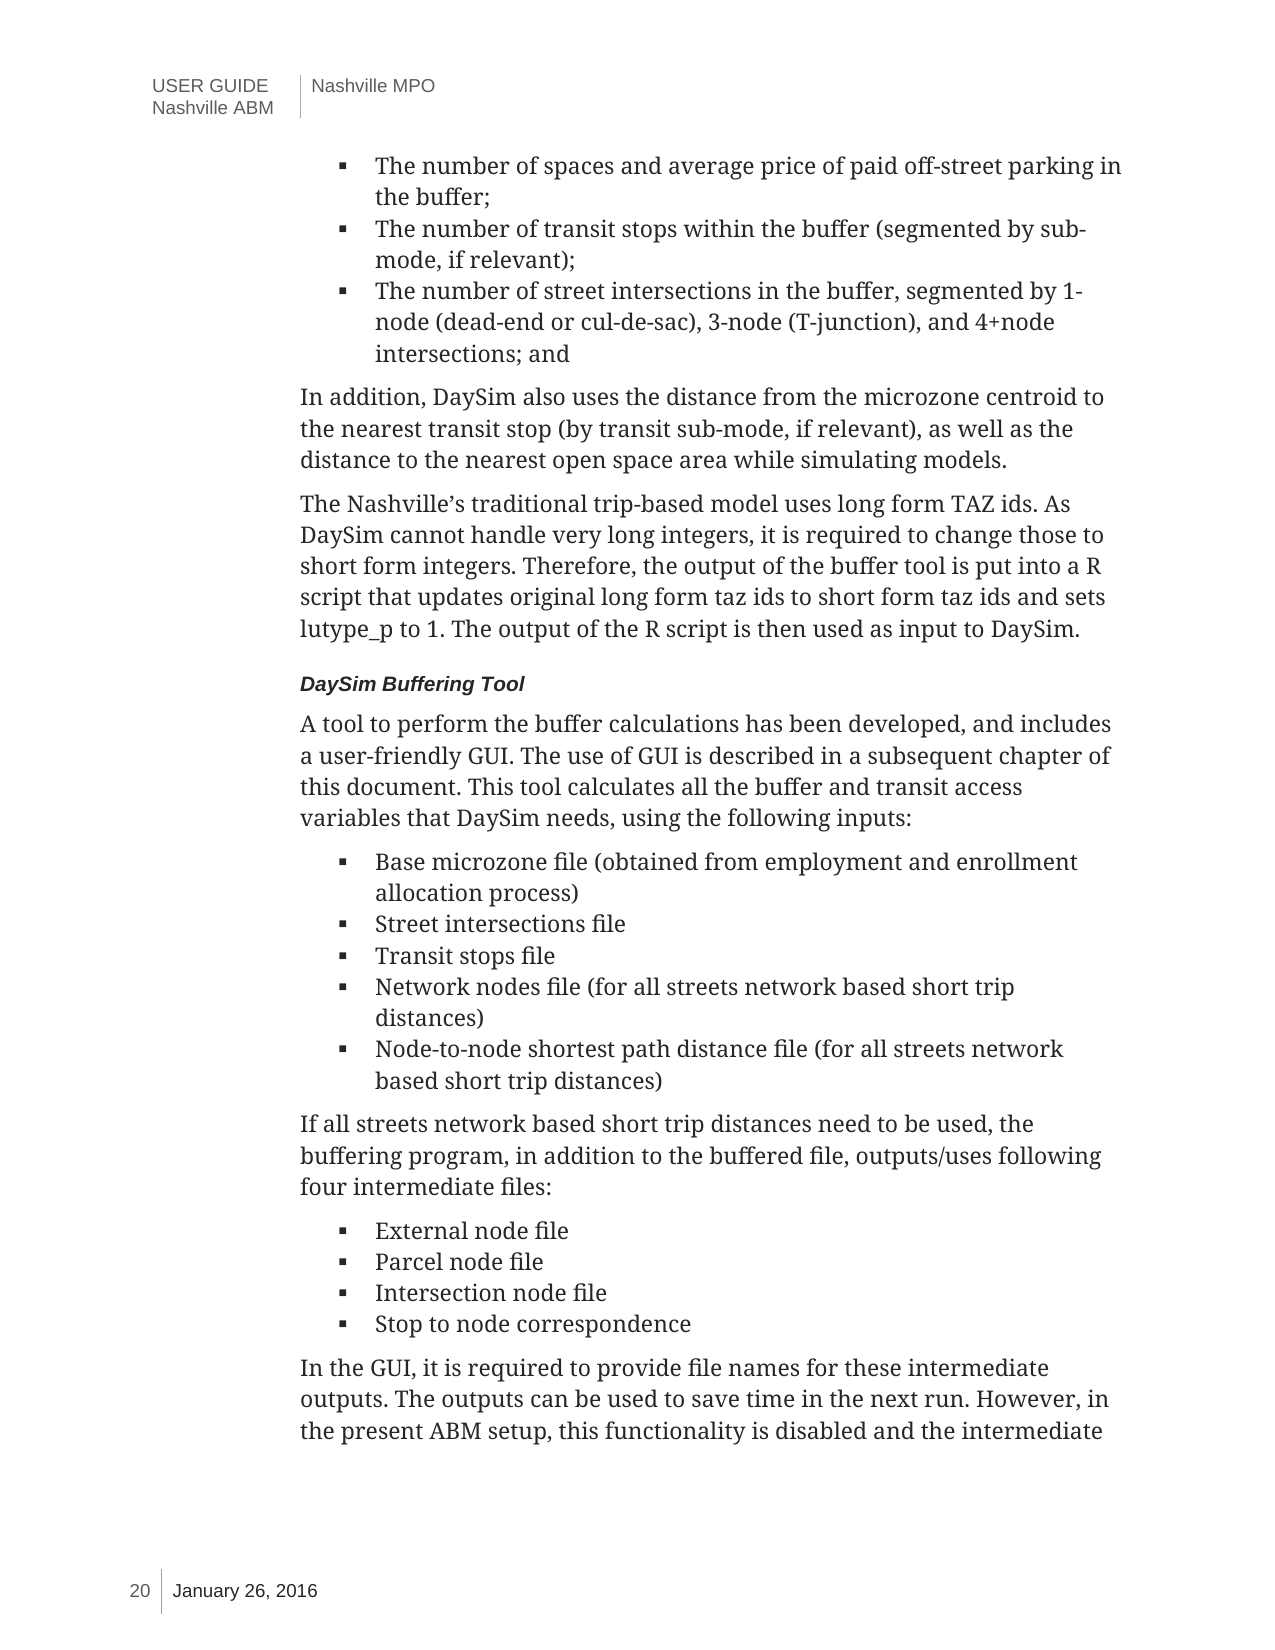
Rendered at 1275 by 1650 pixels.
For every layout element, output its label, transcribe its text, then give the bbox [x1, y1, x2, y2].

list The number of street intersections in the buffer, segmented by 1-node (dead-end or cul-de-sac), 3-node (T-junction), and 4+node intersections; and [337, 275, 1125, 369]
list Parcel node file [337, 1246, 1125, 1277]
text A tool to perform the buffer calculations has been developed, and includes a user-friendly GUI. The use of GUI is described in a subsequent chapter of this document. This tool calculates all the buffer and transit access variables that DaySim needs, using the following inputs: [300, 708, 1125, 833]
list Network nodes file (for all streets network based short trip distances) [337, 971, 1125, 1033]
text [300, 1352, 1125, 1446]
text If all streets network based short trip distances need to be used, the buffering program, in addition to the buffered file, outputs/uses following four intermediate files: [300, 1108, 1125, 1202]
list The number of spaces and average price of paid off-street parking in the buffer; [337, 150, 1125, 212]
subtitle DaySim Buffering Tool [300, 664, 1125, 696]
list Transit stops file [337, 939, 1125, 971]
list External node file [337, 1214, 1125, 1246]
list Stop to node correspondence [337, 1308, 1125, 1339]
list The number of transit stops within the buffer (segmented by sub-mode, if relevant); [337, 212, 1125, 275]
list Intersection node file [337, 1277, 1125, 1308]
text In addition, DaySim also uses the distance from the microzone centroid to the nearest transit stop (by transit sub-mode, if relevant), as well as the distance to the nearest open space area while simulating models. [300, 381, 1125, 475]
text The Nashville’s traditional trip-based model uses long form TAZ ids. As DaySim cannot handle very long integers, it is required to change those to short form integers. Therefore, the output of the buffer tool is put into a R script that updates original long form taz ids to short form taz ids and sets lutype_p to 1. The output of the R script is then used as input to DaySim. [300, 487, 1125, 644]
list Street intersections file [337, 908, 1125, 939]
list Node-to-node shortest path distance file (for all streets network based short trip distances) [337, 1033, 1125, 1096]
list Base microzone file (obtained from employment and enrollment allocation process) [337, 846, 1125, 908]
